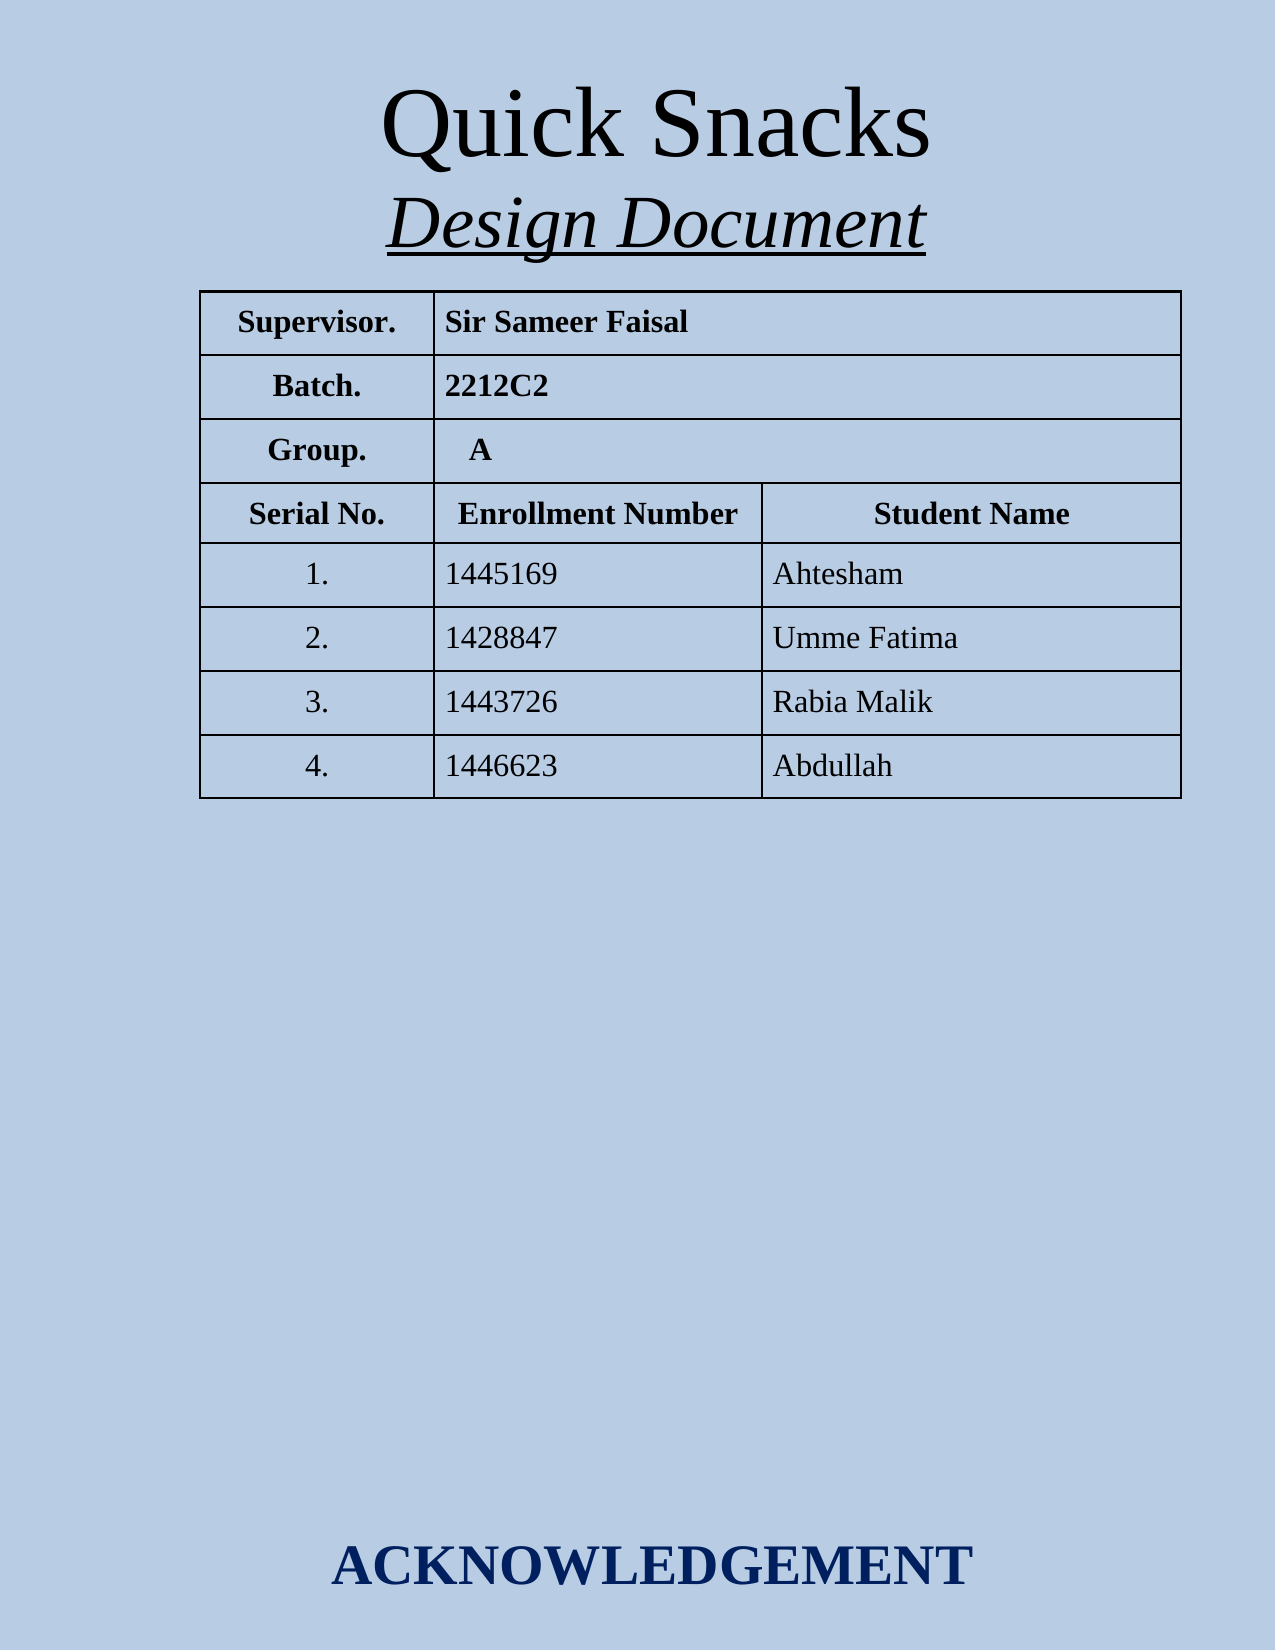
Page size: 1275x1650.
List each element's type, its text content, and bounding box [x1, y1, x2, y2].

table_cell 3. [201, 672, 433, 733]
text Design Document [113, 178, 1199, 264]
table_cell Batch. [201, 356, 433, 418]
table_cell Student Name [763, 484, 1180, 542]
table_cell 2. [201, 608, 433, 669]
table_cell Abdullah [763, 736, 1180, 797]
table_cell A [435, 420, 1180, 482]
text ACKNOWLEDGEMENT [135, 1531, 1169, 1597]
table_cell Enrollment Number [435, 484, 761, 542]
table_header Supervisor. [201, 293, 433, 354]
table_cell 2212C2 [435, 356, 1180, 418]
table_cell 4. [201, 736, 433, 797]
table_cell Rabia Malik [763, 672, 1180, 733]
table_header Sir Sameer Faisal [435, 293, 1180, 354]
table_cell 1. [201, 544, 433, 606]
table_cell 1445169 [435, 544, 761, 606]
table_cell 1446623 [435, 736, 761, 797]
table_cell Serial No. [201, 484, 433, 542]
text Quick Snacks [113, 63, 1199, 178]
table_cell 1428847 [435, 608, 761, 669]
table_cell 1443726 [435, 672, 761, 733]
table_cell Ahtesham [763, 544, 1180, 606]
table_cell Umme Fatima [763, 608, 1180, 669]
table_cell Group. [201, 420, 433, 482]
